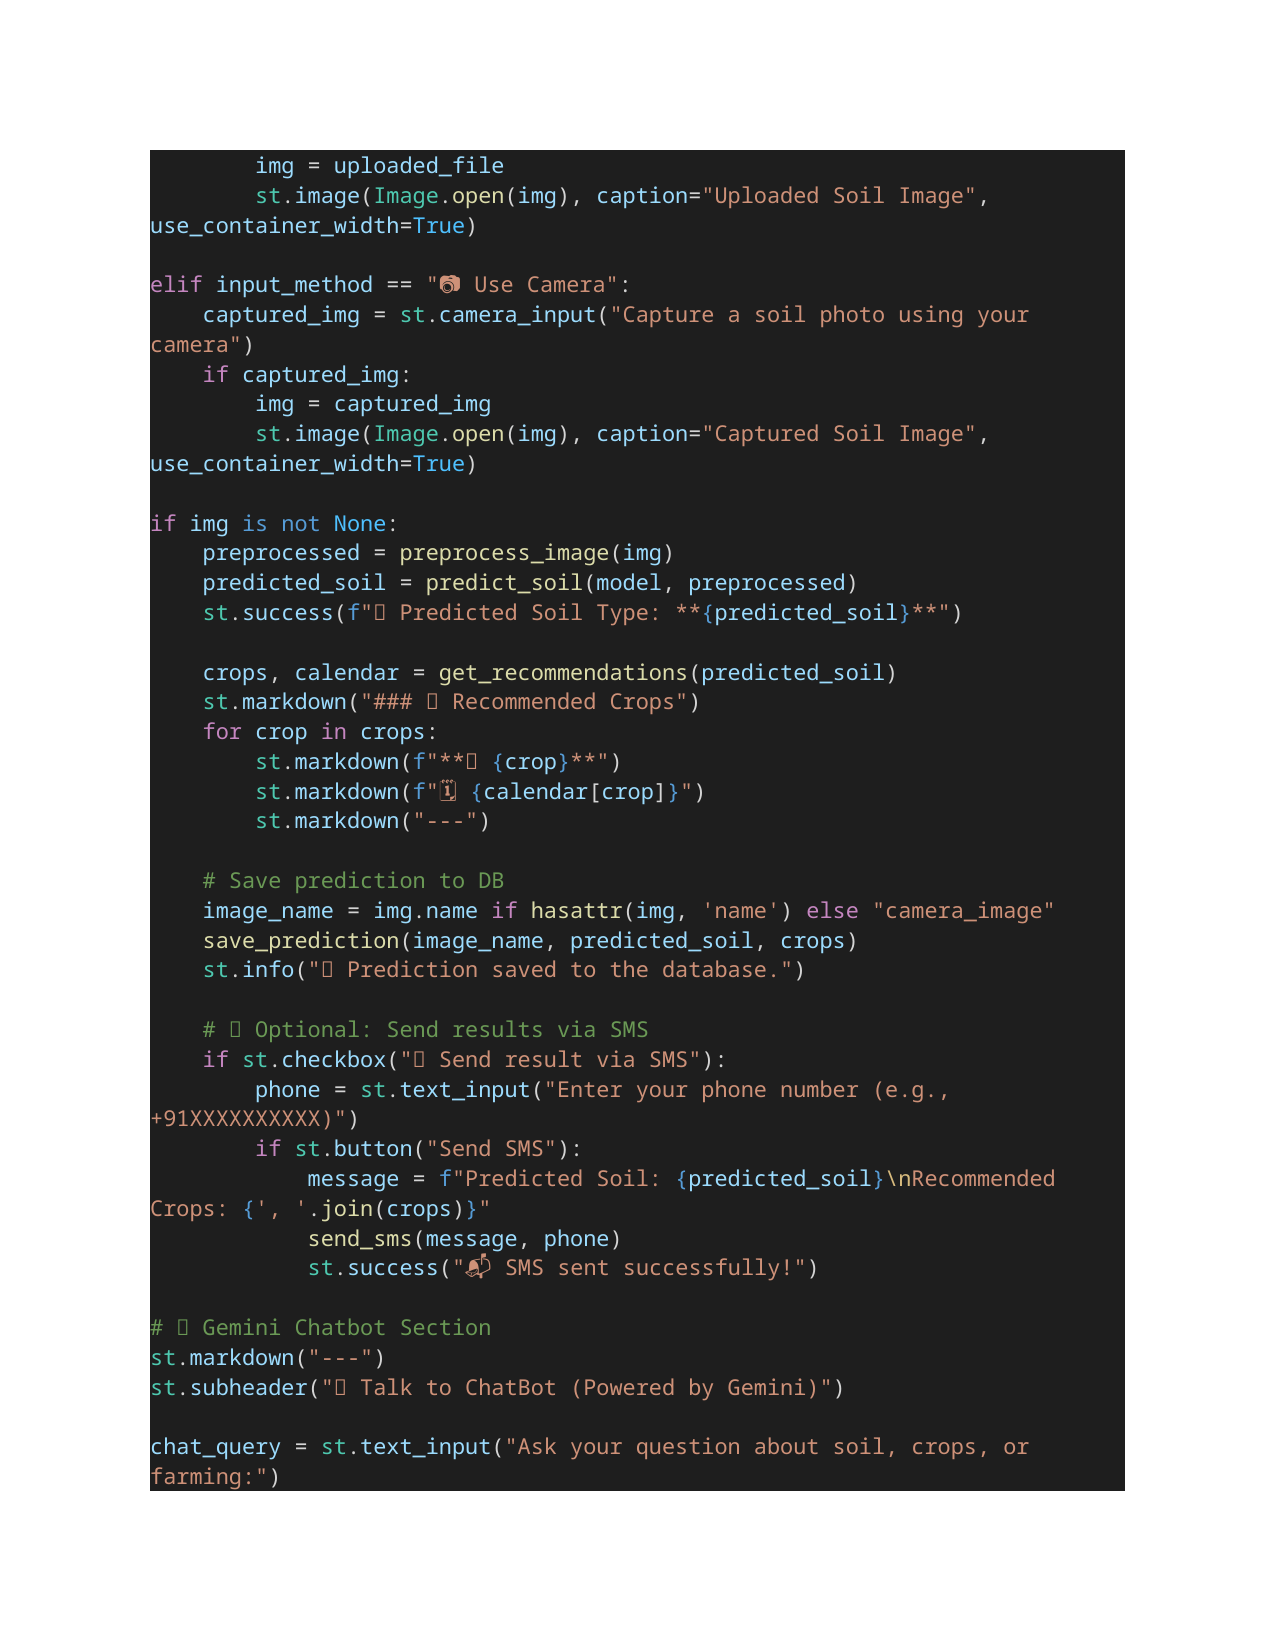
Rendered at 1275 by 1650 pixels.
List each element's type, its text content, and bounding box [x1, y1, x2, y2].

text if captured_img: [150, 358, 1125, 388]
text send_sms(message, phone) [150, 1222, 1125, 1252]
text st.markdown("### 🌱 Recommended Crops") [150, 686, 1125, 716]
text crops, calendar = get_recommendations(predicted_soil) [150, 656, 1125, 686]
text st.success("📬 SMS sent successfully!") [150, 1252, 1125, 1282]
text elif input_method == "📷 Use Camera": [150, 269, 1125, 299]
text st.info("✅ Prediction saved to the database.") [150, 954, 1125, 984]
text st.markdown("---") [150, 1342, 1125, 1371]
text chat_query = st.text_input("Ask your question about soil, crops, or farming:") [150, 1431, 1125, 1491]
text st.success(f"🧪 Predicted Soil Type: **{predicted_soil}**") [150, 597, 1125, 627]
text phone = st.text_input("Enter your phone number (e.g., +91XXXXXXXXXX)") [150, 1073, 1125, 1133]
text # Save prediction to DB [150, 865, 1125, 895]
text predicted_soil = predict_soil(model, preprocessed) [150, 567, 1125, 597]
text img = uploaded_file [150, 150, 1125, 180]
text for crop in crops: [150, 716, 1125, 746]
text img = captured_img [150, 388, 1125, 418]
text message = f"Predicted Soil: {predicted_soil}\nRecommended Crops: {', '.join(crops)}" [150, 1163, 1125, 1222]
text st.image(Image.open(img), caption="Captured Soil Image", use_container_width=True) [150, 418, 1125, 478]
text st.markdown(f"🗓️ {calendar[crop]}") [150, 776, 1125, 805]
text captured_img = st.camera_input("Capture a soil photo using your camera") [150, 299, 1125, 358]
text st.markdown(f"**🌾 {crop}**") [150, 746, 1125, 776]
text st.image(Image.open(img), caption="Uploaded Soil Image", use_container_width=True) [150, 180, 1125, 239]
text save_prediction(image_name, predicted_soil, crops) [150, 924, 1125, 954]
text # 💬 Gemini Chatbot Section [150, 1312, 1125, 1342]
text image_name = img.name if hasattr(img, 'name') else "camera_image" [150, 895, 1125, 924]
text if st.checkbox("📩 Send result via SMS"): [150, 1044, 1125, 1073]
text st.subheader("💬 Talk to ChatBot (Powered by Gemini)") [150, 1371, 1125, 1401]
text st.markdown("---") [150, 805, 1125, 835]
text preprocessed = preprocess_image(img) [150, 537, 1125, 567]
text if img is not None: [150, 507, 1125, 537]
text # 🔔 Optional: Send results via SMS [150, 1014, 1125, 1044]
text if st.button("Send SMS"): [150, 1133, 1125, 1163]
